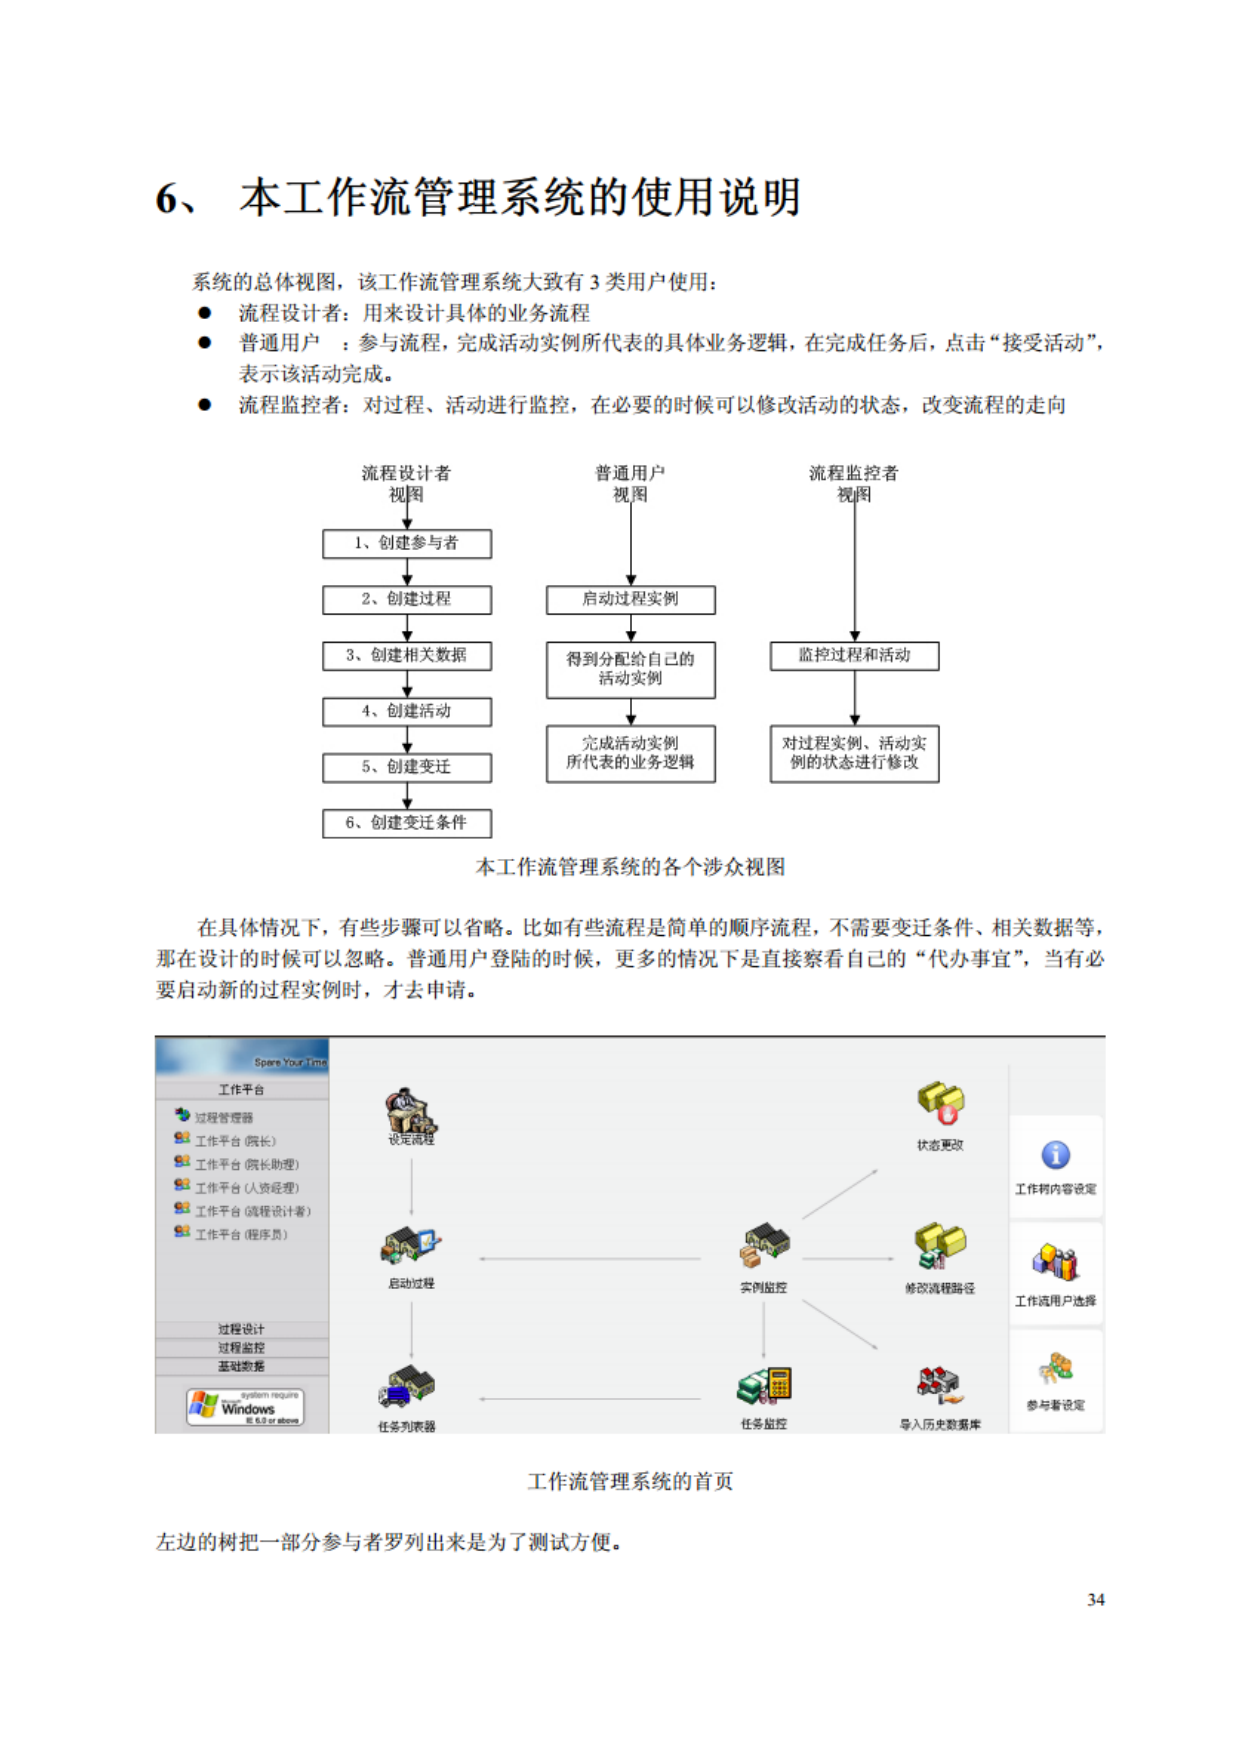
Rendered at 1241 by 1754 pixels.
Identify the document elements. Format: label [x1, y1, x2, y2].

picture [44, 48, 1217, 1706]
